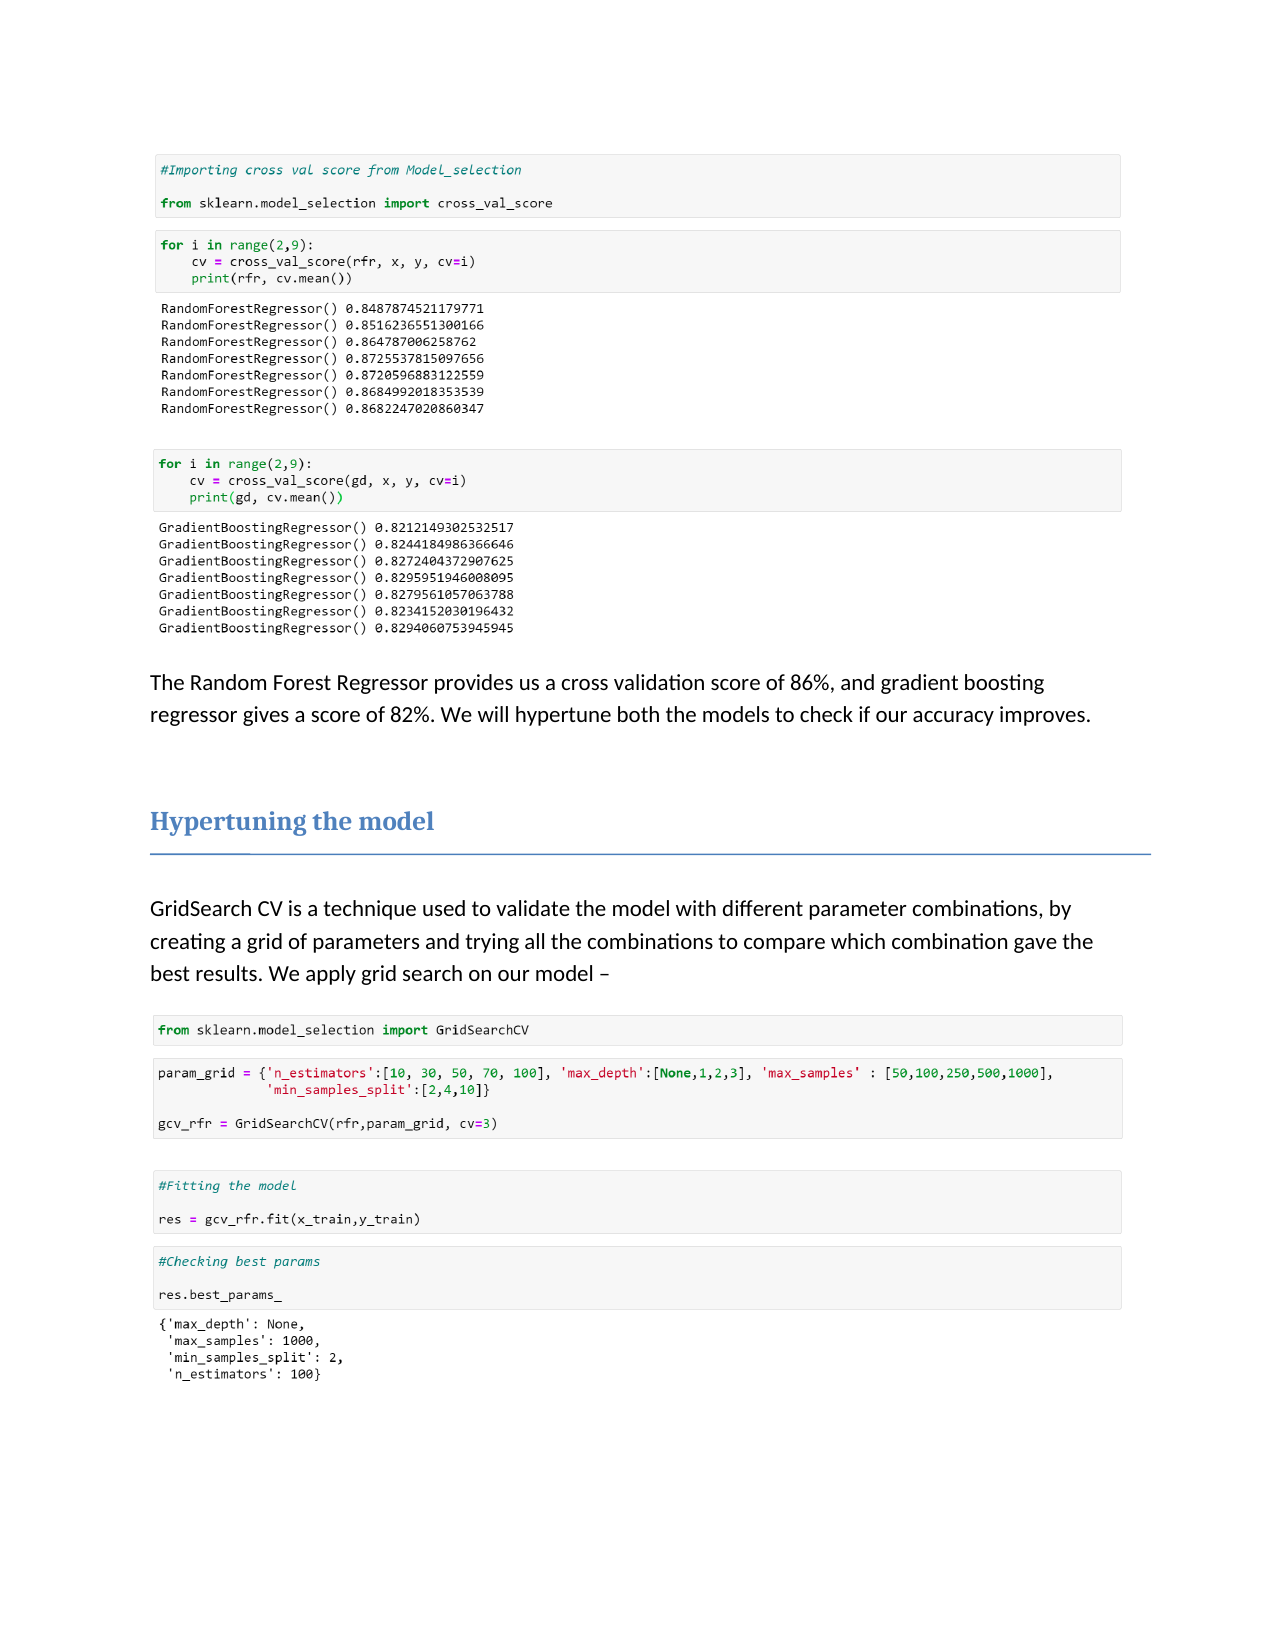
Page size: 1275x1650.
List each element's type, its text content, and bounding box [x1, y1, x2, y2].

picture [150, 150, 1125, 421]
text GridSearch CV is a technique used to validate the model with different parameter combinations, by creating a grid of parameters and trying all the combinations to compare which combination gave the best results. We apply grid search on our model – [150, 894, 1125, 987]
picture [150, 445, 1125, 643]
subtitle Hypertuning the model [150, 806, 1125, 837]
text The Random Forest Regressor provides us a cross validation score of 86%, and gradient boosting regressor gives a score of 82%. We will hypertune both the models to check if our accuracy improves. [150, 668, 1125, 728]
picture [150, 1012, 1125, 1142]
picture [150, 1166, 1125, 1386]
